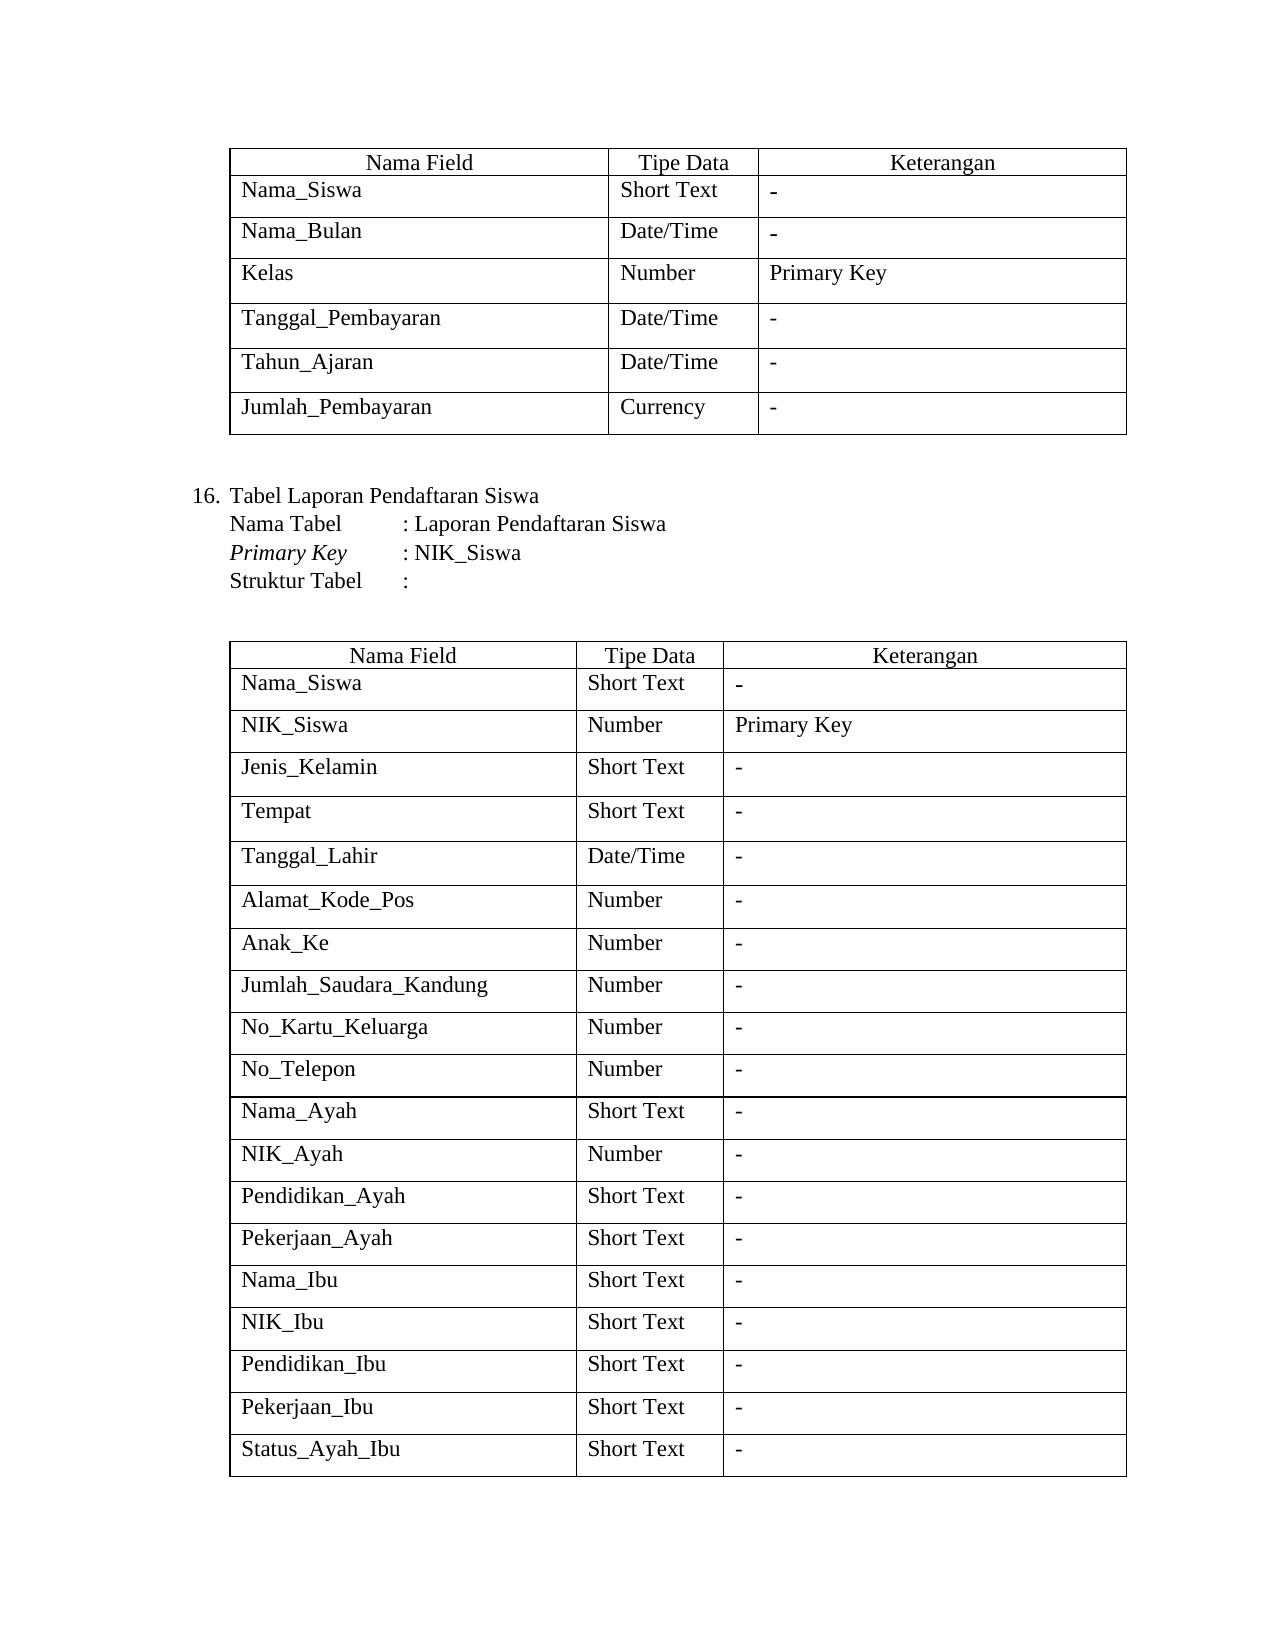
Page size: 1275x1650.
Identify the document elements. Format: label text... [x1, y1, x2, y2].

table_header Tipe Data [609, 149, 758, 175]
table_cell Nama_Siswa [231, 669, 576, 710]
table_cell Short Text [609, 176, 758, 217]
table_cell Short Text [577, 1266, 723, 1307]
table_cell Number [577, 929, 723, 970]
table_cell Short Text [577, 797, 723, 841]
table_header Keterangan [759, 149, 1126, 175]
table_cell - [724, 971, 1126, 1012]
table_cell Kelas [231, 259, 608, 303]
table_cell Number [577, 711, 723, 752]
table_cell - [724, 1393, 1126, 1434]
list Tabel Laporan Pendaftaran Siswa [192, 482, 1127, 508]
table_cell Short Text [577, 1182, 723, 1223]
table_cell Tempat [231, 797, 576, 841]
table_cell Pekerjaan_Ayah [231, 1224, 576, 1265]
table_cell Short Text [577, 669, 723, 710]
table_cell Number [577, 1140, 723, 1181]
table_cell Jenis_Kelamin [231, 753, 576, 796]
table_cell Short Text [577, 1098, 723, 1138]
table_cell - [724, 1351, 1126, 1392]
table_cell Tanggal_Pembayaran [231, 304, 608, 347]
table_header Keterangan [724, 642, 1126, 668]
table_cell NIK_Ayah [231, 1140, 576, 1181]
table_cell Number [609, 259, 758, 303]
table_cell Short Text [577, 1308, 723, 1349]
table_cell Number [577, 1013, 723, 1054]
table_cell Pendidikan_Ibu [231, 1351, 576, 1392]
table_cell Status_Ayah_Ibu [231, 1435, 576, 1476]
table_cell Short Text [577, 1393, 723, 1434]
table_cell No_Telepon [231, 1055, 576, 1096]
table_cell Date/Time [609, 304, 758, 347]
table_header Tipe Data [577, 642, 723, 668]
table_cell Short Text [577, 753, 723, 796]
table_cell - [724, 1224, 1126, 1265]
table_cell - [759, 176, 1126, 217]
table_cell - [759, 393, 1126, 434]
table_cell - [724, 1140, 1126, 1181]
table_cell Currency [609, 393, 758, 434]
list Struktur Tabel : [229, 567, 1127, 594]
table_cell - [724, 753, 1126, 796]
table_cell - [724, 842, 1126, 885]
table_cell - [724, 1055, 1126, 1096]
table_cell Primary Key [759, 259, 1126, 303]
table_header Nama Field [231, 642, 576, 668]
table_cell Tanggal_Lahir [231, 842, 576, 885]
table_cell Jumlah_Saudara_Kandung [231, 971, 576, 1012]
table_cell Nama_Siswa [231, 176, 608, 217]
table_cell Number [577, 971, 723, 1012]
table_cell - [724, 1308, 1126, 1349]
table_cell - [759, 349, 1126, 392]
table_cell - [724, 929, 1126, 970]
table_cell NIK_Ibu [231, 1308, 576, 1349]
table_cell - [724, 1266, 1126, 1307]
table_cell - [759, 304, 1126, 347]
table_cell Date/Time [577, 842, 723, 885]
table_cell - [724, 1435, 1126, 1476]
table_cell - [724, 886, 1126, 928]
table_cell - [724, 797, 1126, 841]
table_cell - [724, 1098, 1126, 1138]
table_cell Pekerjaan_Ibu [231, 1393, 576, 1434]
table_cell Short Text [577, 1435, 723, 1476]
table_cell NIK_Siswa [231, 711, 576, 752]
table_cell Number [577, 886, 723, 928]
table_cell No_Kartu_Keluarga [231, 1013, 576, 1054]
table_cell Date/Time [609, 349, 758, 392]
table_cell Nama_Ayah [231, 1098, 576, 1138]
table_cell - [724, 1013, 1126, 1054]
list Primary Key : NIK_Siswa [229, 539, 1127, 565]
table_header Nama Field [231, 149, 608, 175]
table_cell Alamat_Kode_Pos [231, 886, 576, 928]
table_cell Nama_Bulan [231, 218, 608, 258]
table_cell - [759, 218, 1126, 258]
table_cell Jumlah_Pembayaran [231, 393, 608, 434]
table_cell Anak_Ke [231, 929, 576, 970]
table_cell - [724, 1182, 1126, 1223]
table_cell Nama_Ibu [231, 1266, 576, 1307]
table_cell Number [577, 1055, 723, 1096]
table_cell Tahun_Ajaran [231, 349, 608, 392]
table_cell Pendidikan_Ayah [231, 1182, 576, 1223]
table_cell - [724, 669, 1126, 710]
table_cell Date/Time [609, 218, 758, 258]
table_cell Primary Key [724, 711, 1126, 752]
table_cell Short Text [577, 1351, 723, 1392]
list Nama Tabel : Laporan Pendaftaran Siswa [229, 511, 1127, 537]
table_cell Short Text [577, 1224, 723, 1265]
